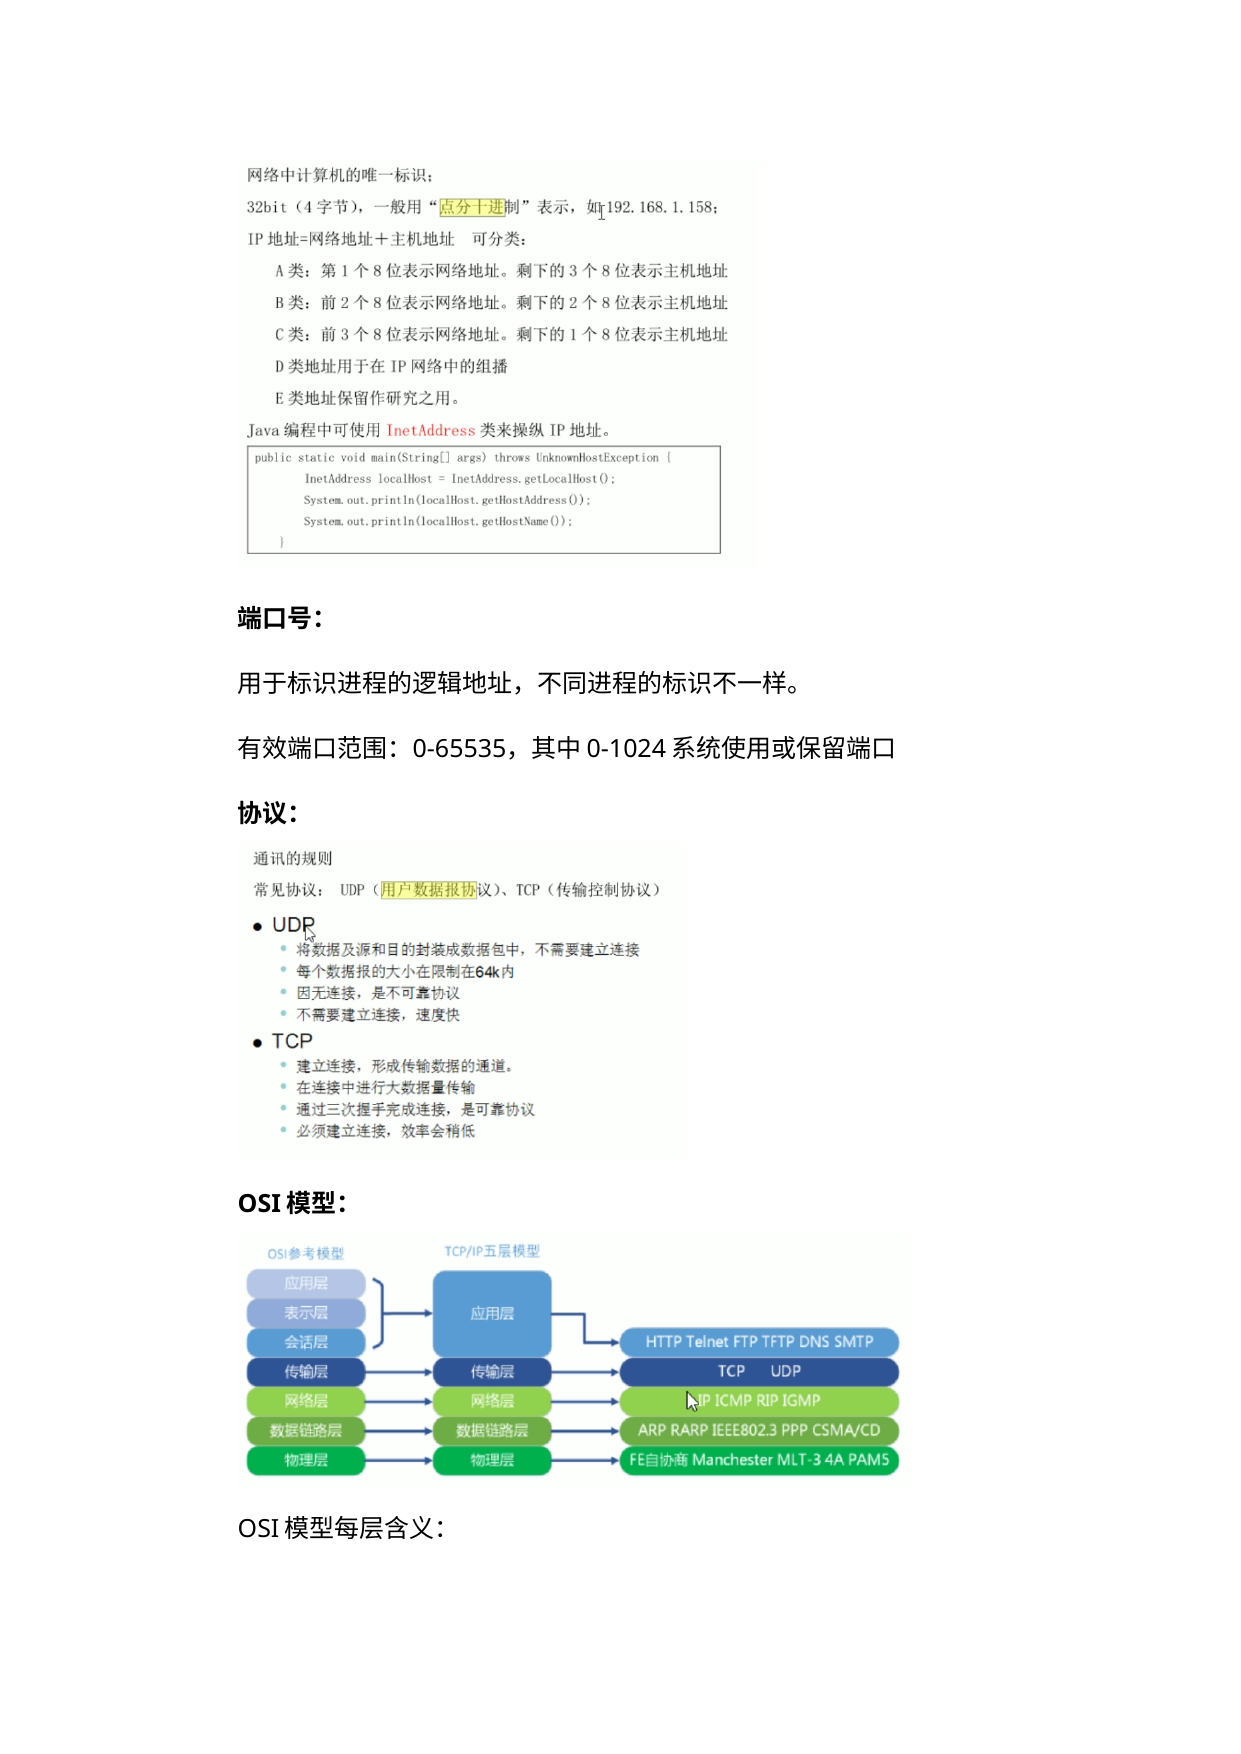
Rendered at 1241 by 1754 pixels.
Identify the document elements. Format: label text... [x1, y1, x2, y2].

picture [237, 844, 684, 1159]
text 端口号： [187, 584, 1053, 649]
text 有效端口范围：0-65535，其中0-1024系统使用或保留端口 [187, 714, 1053, 779]
text 协议： [187, 779, 1053, 844]
text OSI模型每层含义： [187, 1494, 1053, 1559]
picture [237, 1234, 909, 1490]
text OSI模型： [187, 1169, 1053, 1234]
text 用于标识进程的逻辑地址，不同进程的标识不一样。 [187, 649, 1053, 714]
picture [237, 162, 759, 568]
